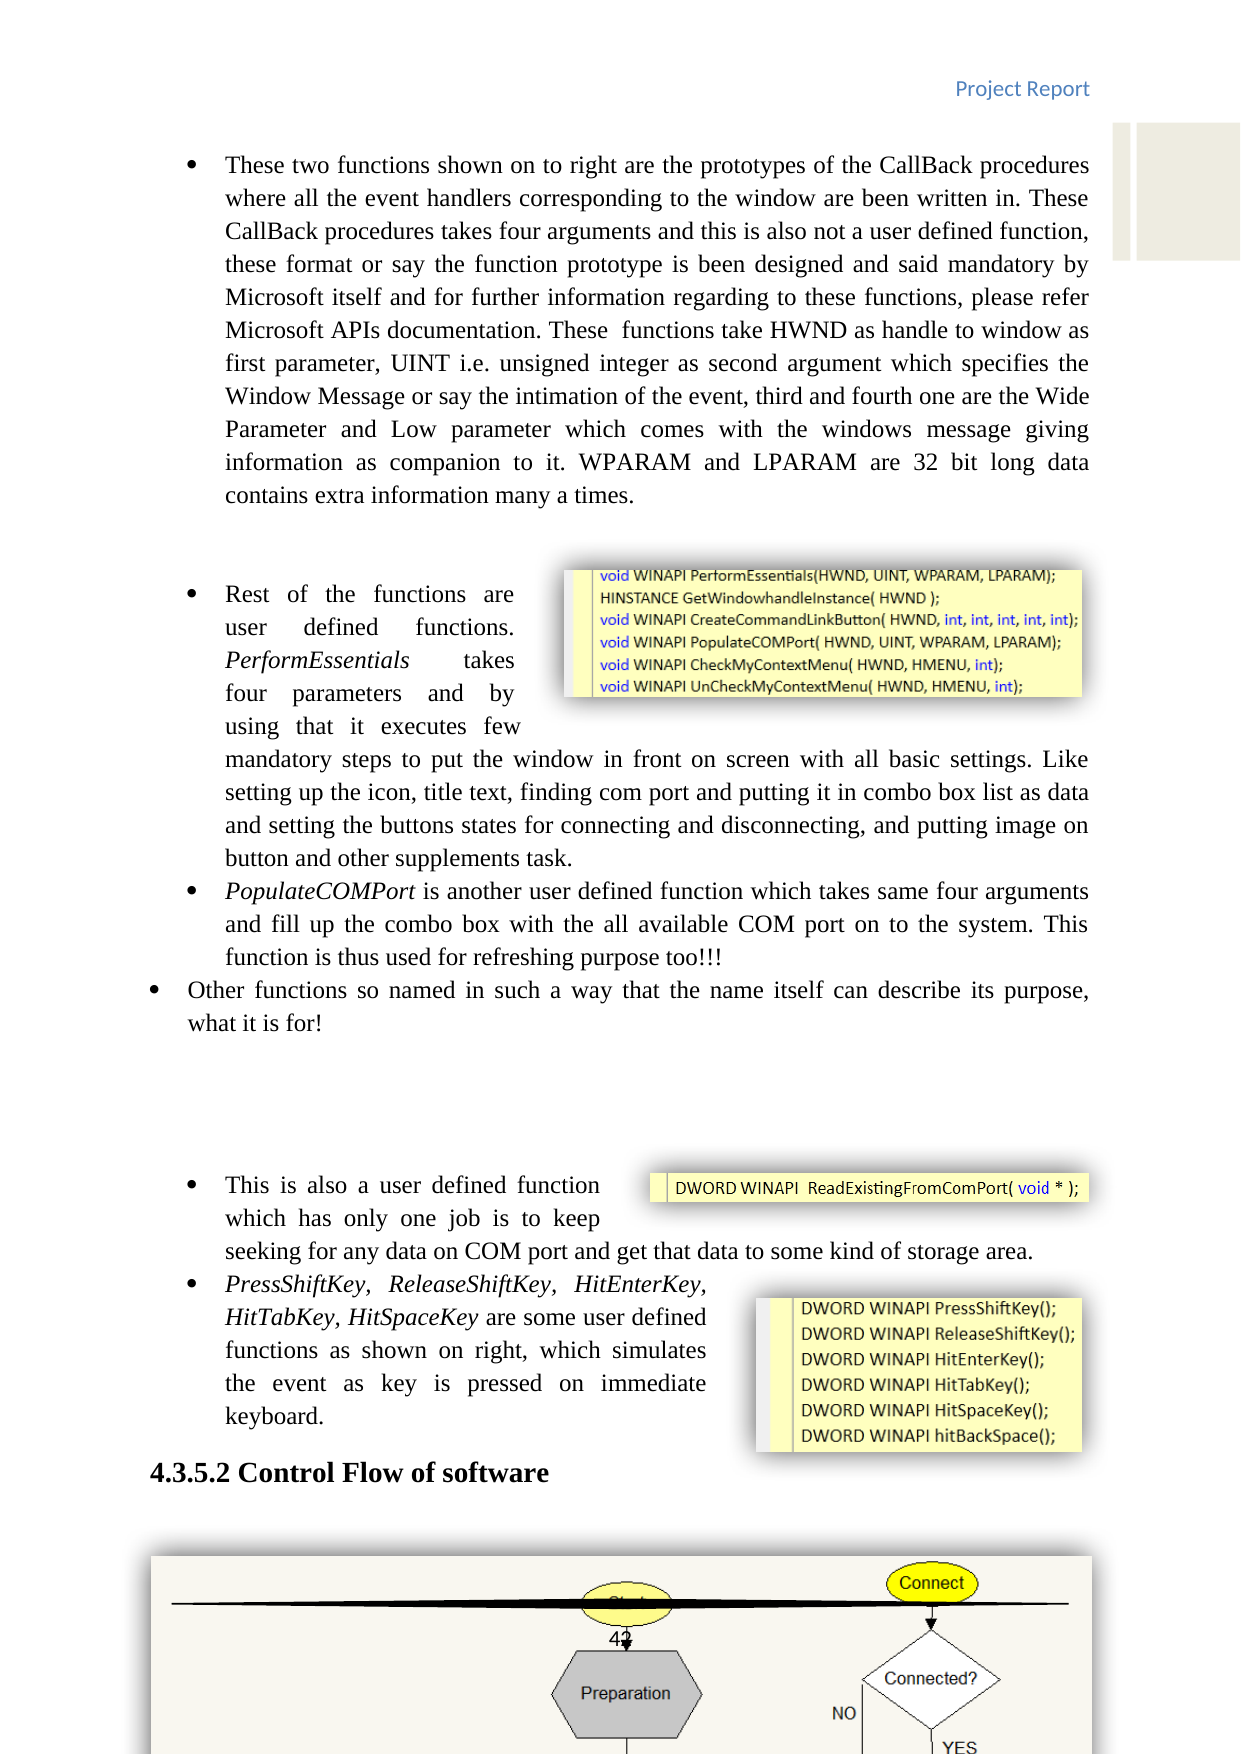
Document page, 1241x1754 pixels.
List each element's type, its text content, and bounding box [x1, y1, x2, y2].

list Rest of the functions are user defined functions. PerformEssentials takes four parameters and by using that it executes few mandatory steps to put the window in front on screen with all basic settings. Like setting up the icon, title text, finding com port and putting it in combo box list as data and setting the buttons states for connecting and disconnecting, and putting image on button and other supplements task. [187, 579, 1090, 872]
picture [756, 1430, 1082, 1452]
list PopulateCOMPort is another user defined function which takes same four arguments and fill up the combo box with the all available COM port on to the system. This function is thus used for refreshing purpose too!!! [187, 876, 1090, 971]
list PressShiftKey, ReleaseShiftKey, HitEnterKey, HitTabKey, HitSpaceKey are some user defined functions as shown on right, which simulates the event as key is pressed on immediate keyboard. [187, 1269, 1090, 1430]
list Other functions so named in such a way that the name itself can describe its purpose, what it is for! [150, 976, 1090, 1037]
text 4.3.5.2 Control Flow of software [150, 1455, 1090, 1489]
picture [564, 570, 1082, 579]
list This is also a user defined function which has only one job is to keep seeking for any data on COM port and get that data to some kind of storage area. [187, 1170, 1090, 1265]
list These two functions shown on to right are the prototypes of the CallBack procedures where all the event handlers corresponding to the window are been written in. These CallBack procedures takes four arguments and this is also not a user defined function, these format or say the function prototype is been designed and said mandatory by Microsoft itself and for further information regarding to these functions, please refer Microsoft APIs documentation. These functions take HWND as handle to window as first parameter, UINT i.e. unsigned integer as second argument which specifies the Window Message or say the intimation of the event, third and fourth one are the Wide Parameter and Low parameter which comes with the windows message giving information as companion to it. WPARAM and LPARAM are 32 bit long data contains extra information many a times. [187, 150, 1090, 509]
picture [151, 1556, 1092, 1754]
